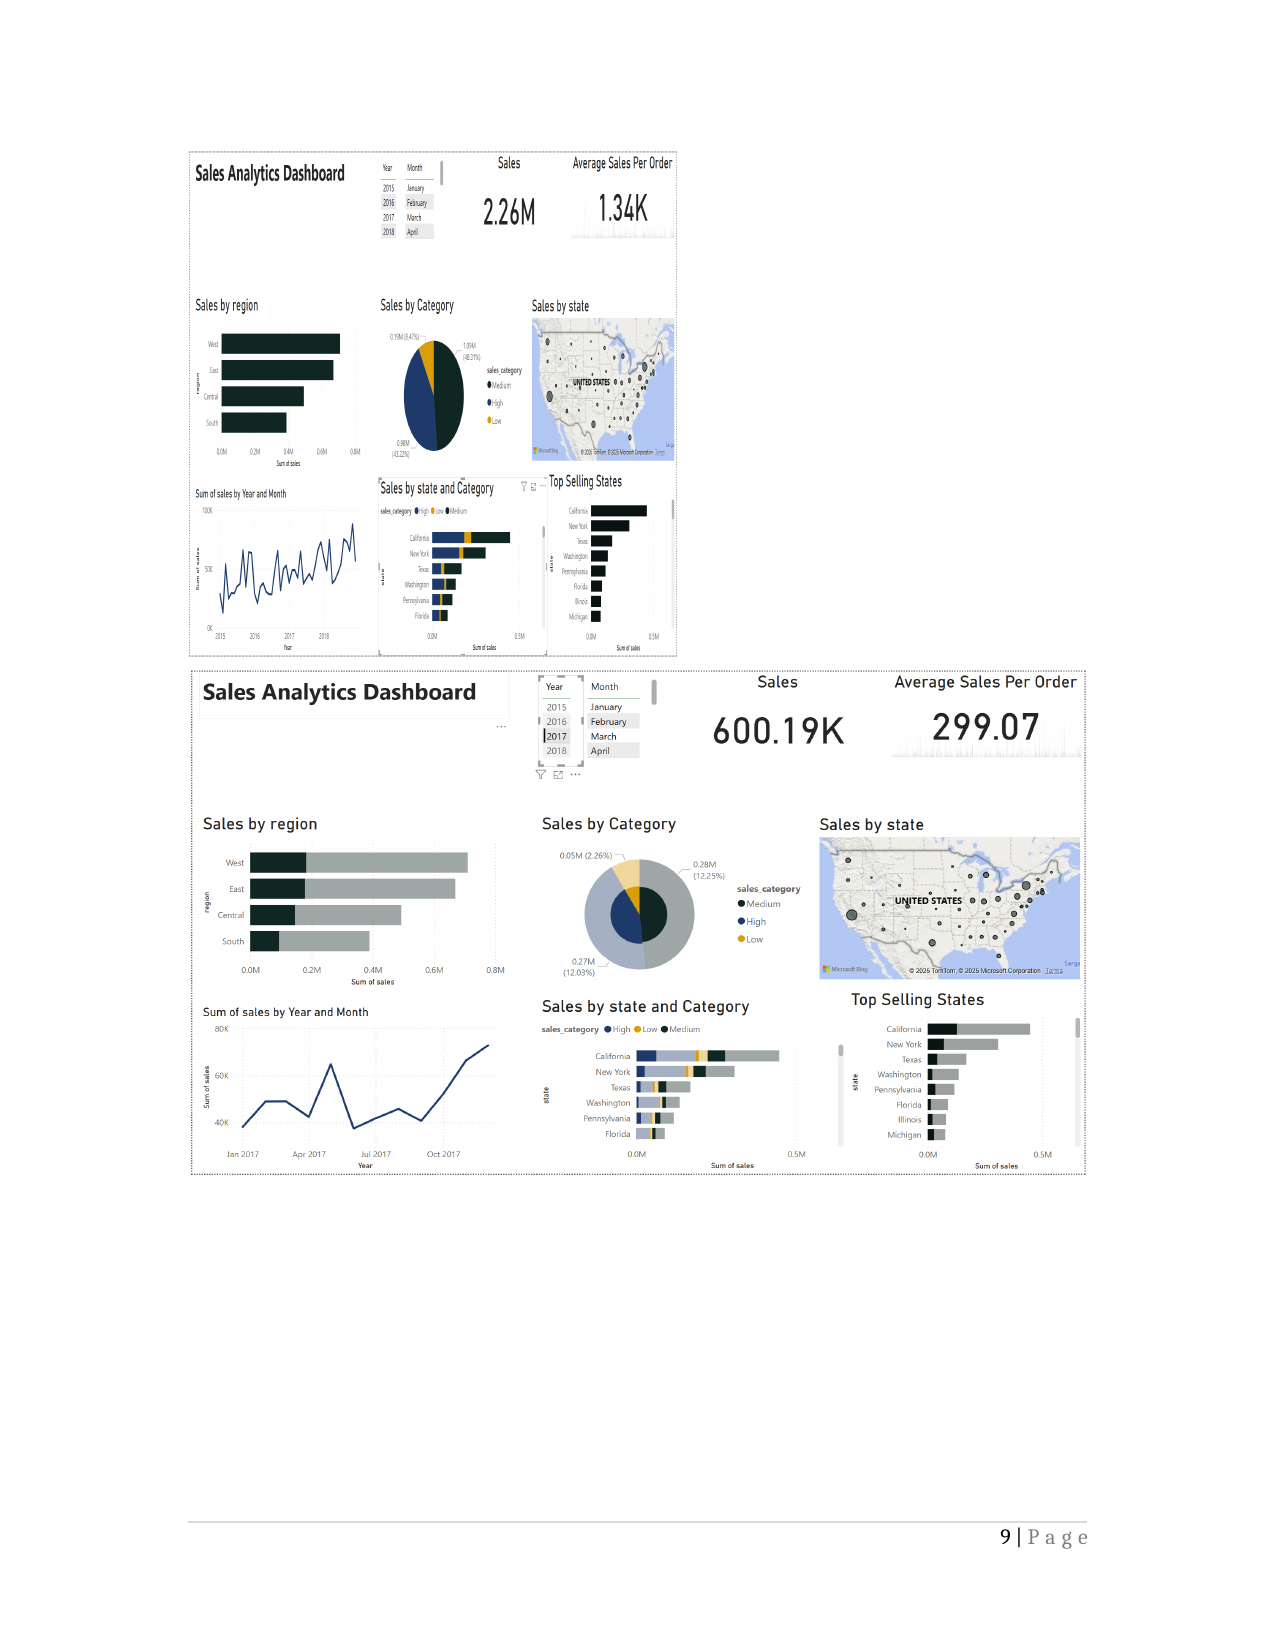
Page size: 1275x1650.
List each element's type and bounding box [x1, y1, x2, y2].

picture [187, 150, 678, 657]
picture [187, 669, 1088, 1176]
